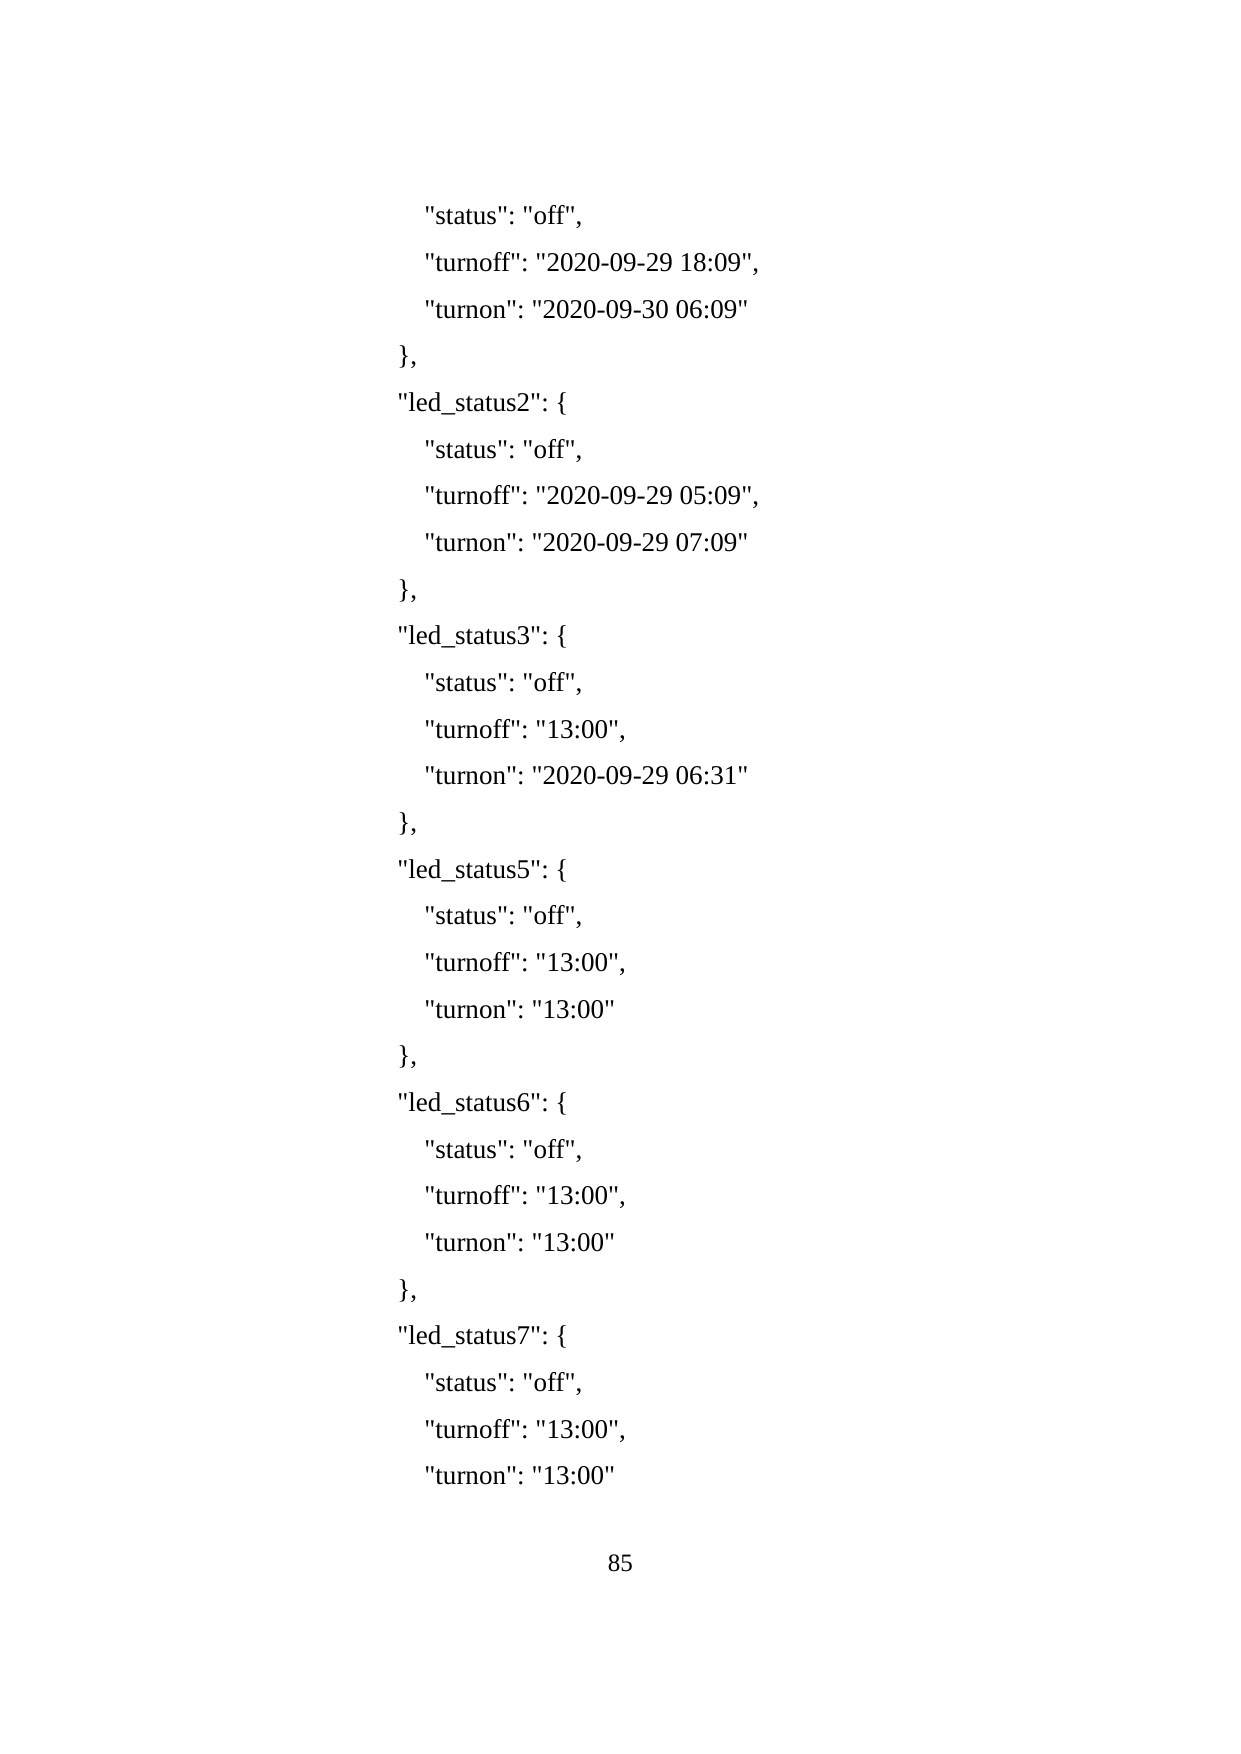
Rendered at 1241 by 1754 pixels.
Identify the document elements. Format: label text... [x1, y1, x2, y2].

text "turnon": "13:00" [343, 1459, 1122, 1491]
text "status": "off", [343, 433, 1122, 464]
text "status": "off", [343, 666, 1122, 697]
text "turnon": "2020-09-30 06:09" [343, 293, 1122, 324]
text "turnoff": "2020-09-29 05:09", [343, 479, 1122, 511]
text }, [343, 1273, 1122, 1304]
text "turnoff": "13:00", [343, 946, 1122, 977]
text "turnoff": "13:00", [343, 713, 1122, 744]
text "turnon": "13:00" [343, 1226, 1122, 1257]
text "led_status5": { [343, 853, 1122, 884]
text "status": "off", [343, 1133, 1122, 1164]
text "turnoff": "13:00", [343, 1179, 1122, 1211]
text "status": "off", [343, 899, 1122, 931]
text "led_status2": { [343, 386, 1122, 417]
text }, [343, 1039, 1122, 1071]
text }, [343, 339, 1122, 371]
text "turnoff": "13:00", [343, 1413, 1122, 1444]
text "led_status6": { [343, 1086, 1122, 1117]
text "turnon": "13:00" [343, 993, 1122, 1024]
text "led_status3": { [343, 619, 1122, 651]
text "turnoff": "2020-09-29 18:09", [343, 246, 1122, 277]
text }, [343, 573, 1122, 604]
text "status": "off", [343, 199, 1122, 231]
text "turnon": "2020-09-29 07:09" [343, 526, 1122, 557]
text "led_status7": { [343, 1319, 1122, 1351]
text "turnon": "2020-09-29 06:31" [343, 759, 1122, 791]
text }, [343, 806, 1122, 837]
text "status": "off", [343, 1366, 1122, 1397]
